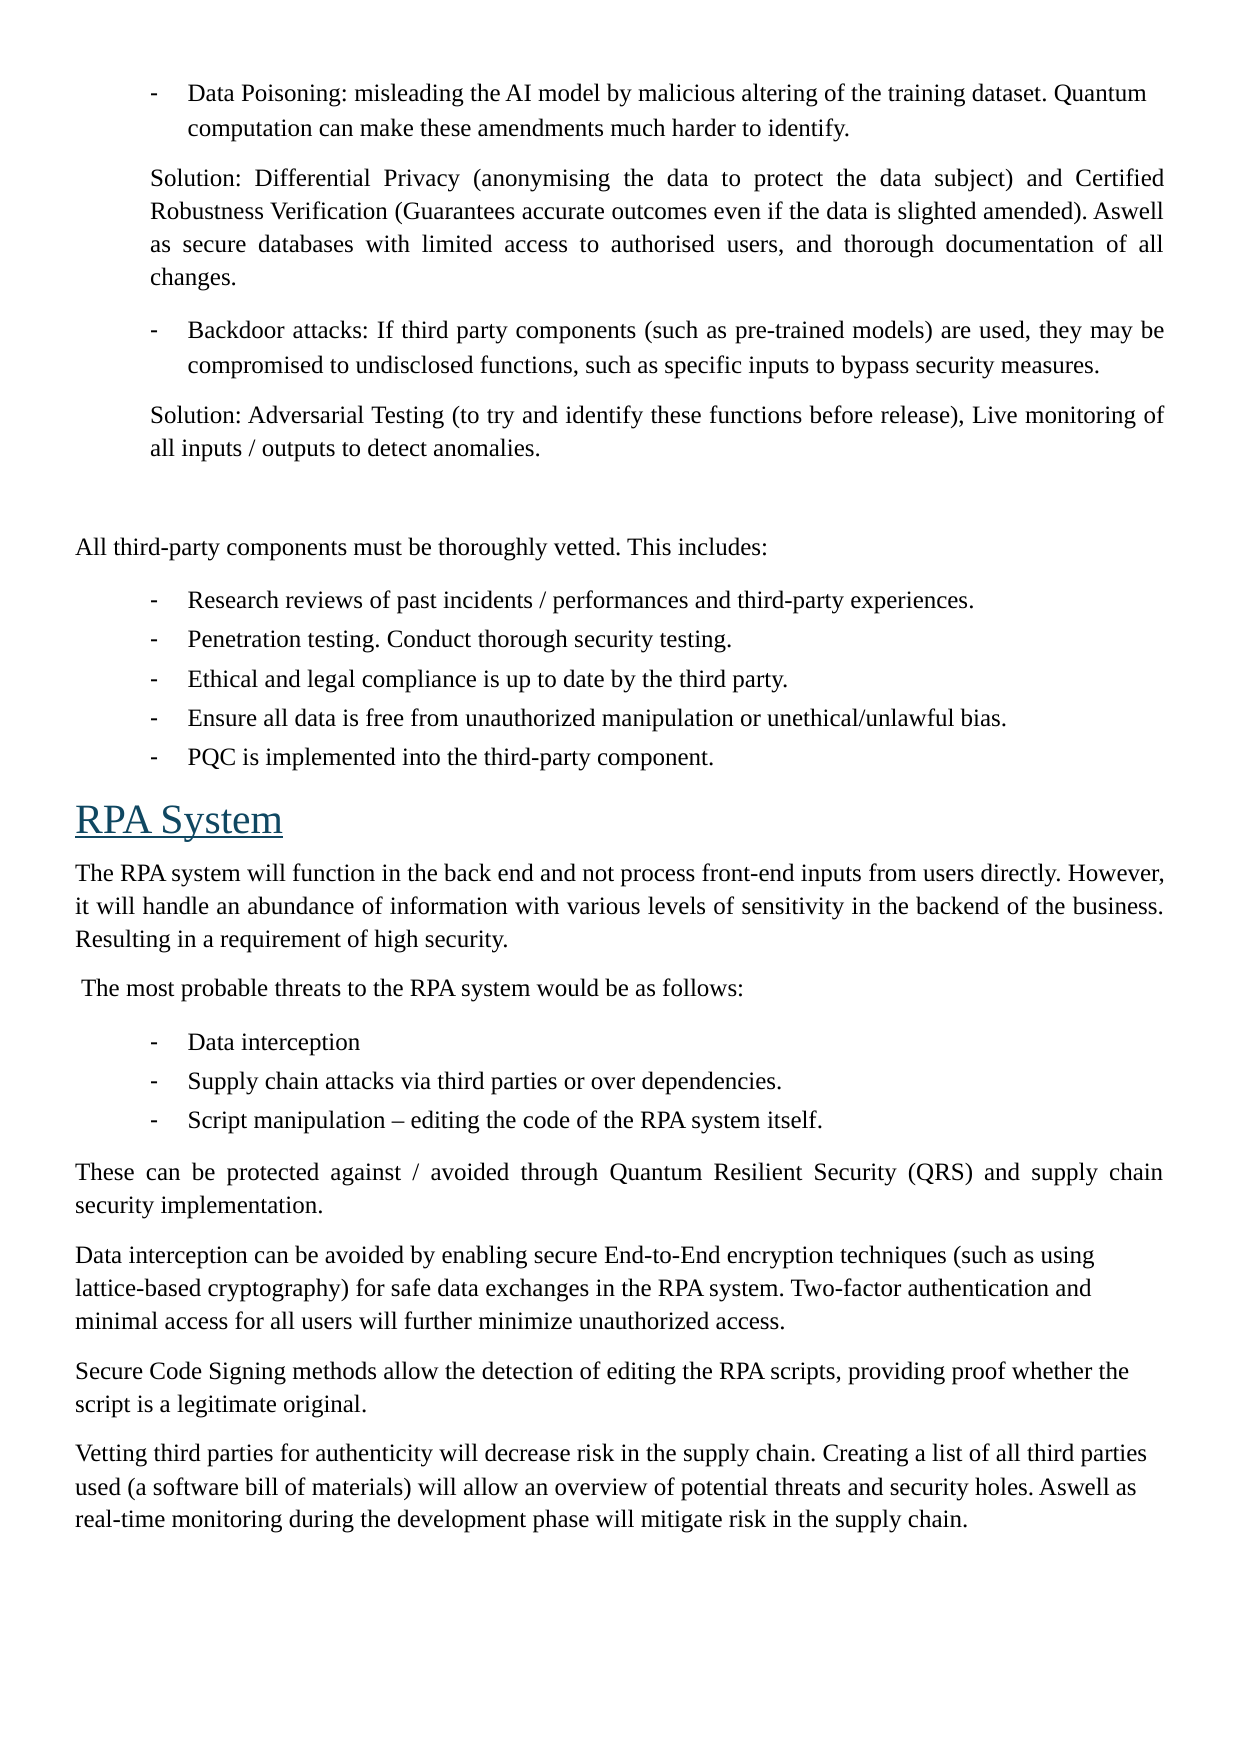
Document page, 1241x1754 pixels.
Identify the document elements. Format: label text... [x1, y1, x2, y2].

text The most probable threats to the RPA system would be as follows: [75, 973, 1165, 1002]
text The RPA system will function in the back end and not process front-end inputs from users directly. However, it will handle an abundance of information with various levels of sensitivity in the backend of the business. Resulting in a requirement of high security. [75, 858, 1165, 953]
text All third-party components must be thoroughly vetted. This includes: [75, 532, 1165, 561]
list Supply chain attacks via third parties or over dependencies. [150, 1062, 1165, 1096]
text Secure Code Signing methods allow the detection of editing the RPA scripts, providing proof whether the script is a legitimate original. [75, 1356, 1165, 1418]
text Solution: Adversarial Testing (to try and identify these functions before release), Live monitoring of all inputs / outputs to detect anomalies. [150, 400, 1165, 462]
list Ensure all data is free from unauthorized manipulation or unethical/unlawful bias. [150, 699, 1165, 733]
list Script manipulation – editing the code of the RPA system itself. [150, 1102, 1165, 1136]
text These can be protected against / avoided through Quantum Resilient Security (QRS) and supply chain security implementation. [75, 1157, 1165, 1219]
subtitle RPA System [75, 794, 1165, 842]
list Penetration testing. Conduct thorough security testing. [150, 621, 1165, 655]
text Data interception can be avoided by enabling secure End-to-End encryption techniques (such as using lattice-based cryptography) for safe data exchanges in the RPA system. Two-factor authentication and minimal access for all users will further minimize unauthorized access. [75, 1240, 1165, 1335]
list PQC is implemented into the third-party component. [150, 738, 1165, 773]
list Backdoor attacks: If third party components (such as pre-trained models) are used, they may be compromised to undisclosed functions, such as specific inputs to bypass security measures. [150, 312, 1165, 379]
list Data Poisoning: misleading the AI model by malicious altering of the training dataset. Quantum computation can make these amendments much harder to identify. [150, 75, 1165, 142]
list Research reviews of past incidents / performances and third-party experiences. [150, 582, 1165, 616]
list Ethical and legal compliance is up to date by the third party. [150, 660, 1165, 694]
list Data interception [150, 1023, 1165, 1057]
text Solution: Differential Privacy (anonymising the data to protect the data subject) and Certified Robustness Verification (Guarantees accurate outcomes even if the data is slighted amended). Aswell as secure databases with limited access to authorised users, and thorough documentation of all changes. [150, 163, 1165, 291]
text Vetting third parties for authenticity will decrease risk in the supply chain. Creating a list of all third parties used (a software bill of materials) will allow an overview of potential threats and security holes. Aswell as real-time monitoring during the development phase will mitigate risk in the supply chain. [75, 1438, 1165, 1533]
